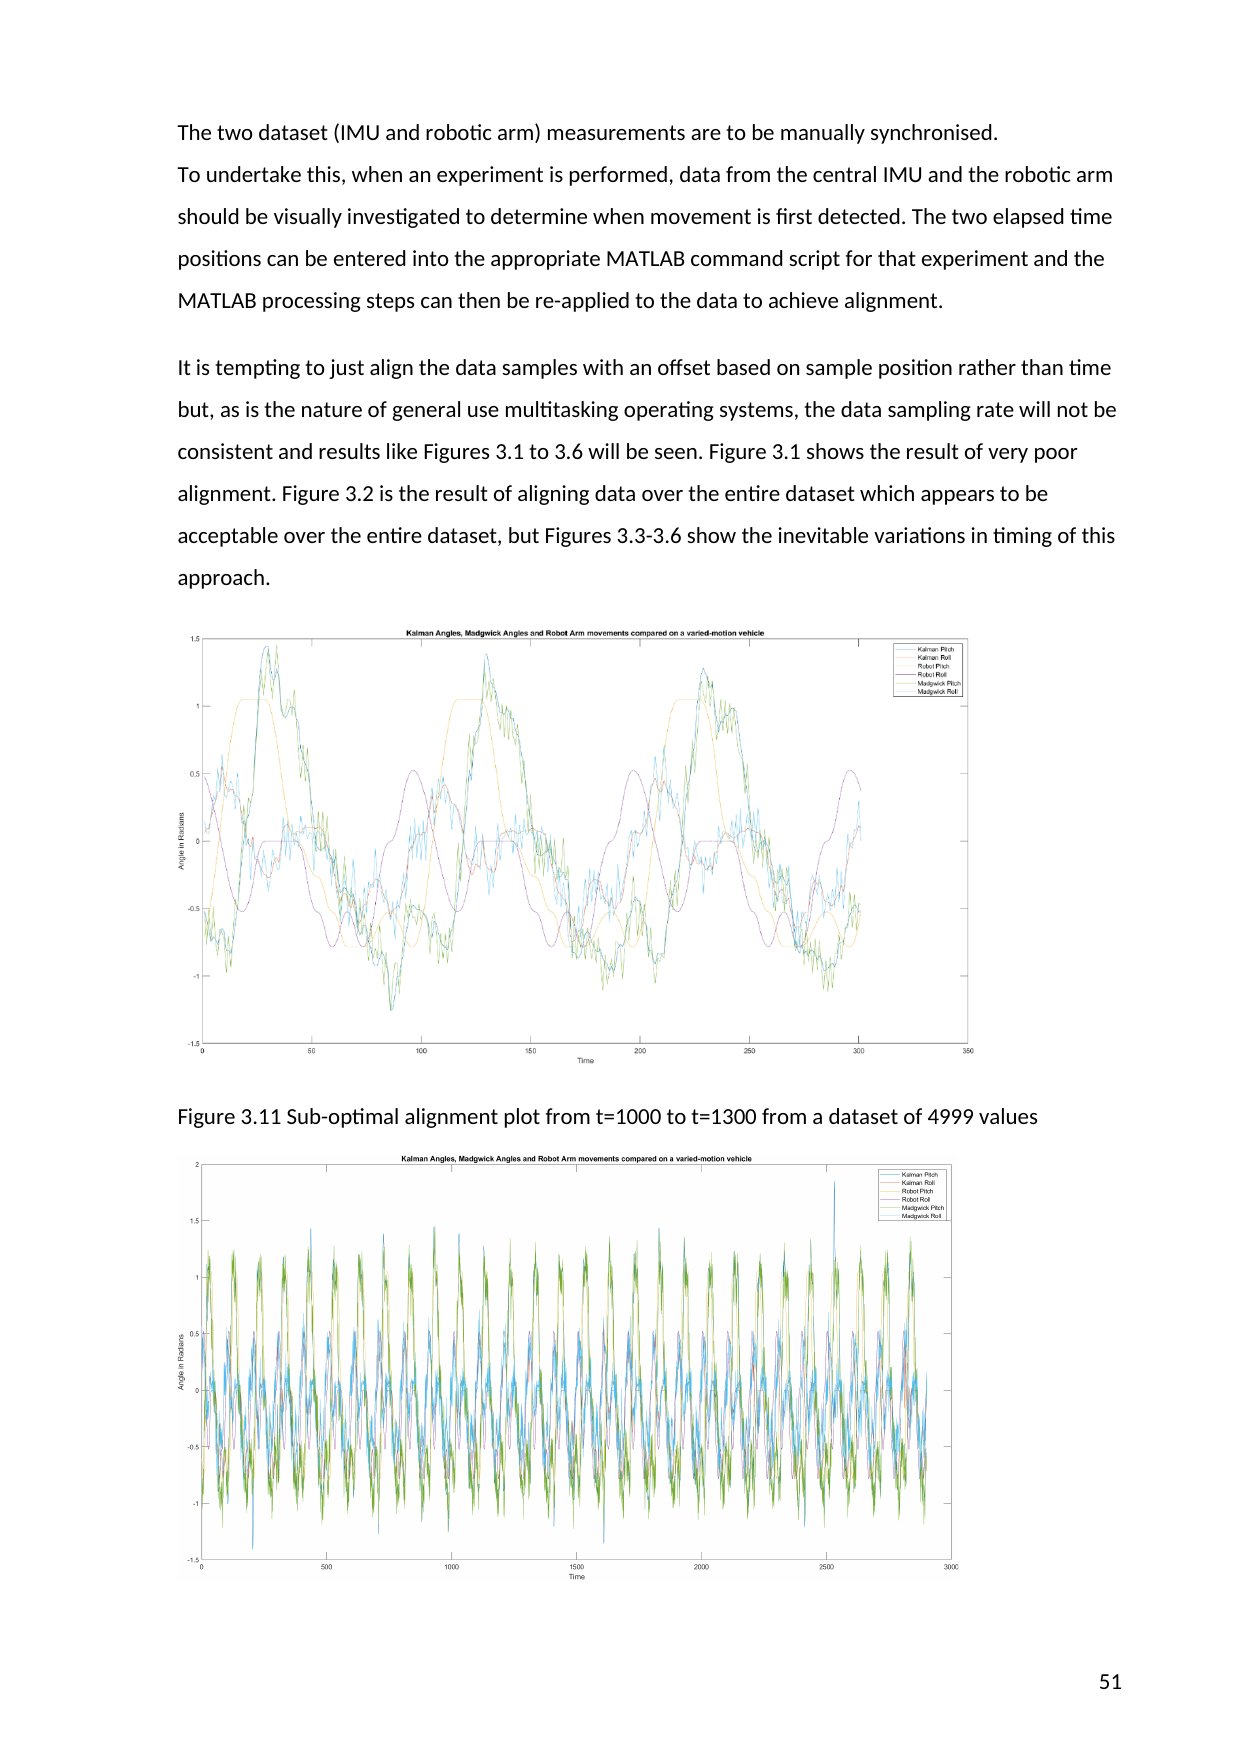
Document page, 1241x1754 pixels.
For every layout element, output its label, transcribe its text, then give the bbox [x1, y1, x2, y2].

picture [177, 1155, 959, 1580]
text It is tempting to just align the data samples with an offset based on sample position rather than time but, as is the nature of general use multitasking operating systems, the data sampling rate will not be consistent and results like Figures 3.1 to 3.6 will be seen. Figure 3.1 shows the result of very poor alignment. Figure 3.2 is the result of aligning data over the entire dataset which appears to be acceptable over the entire dataset, but Figures 3.3-3.6 show the inevitable variations in timing of this approach. [177, 353, 1122, 591]
picture [177, 630, 974, 1064]
text The two dataset (IMU and robotic arm) measurements are to be manually synchronised. To undertake this, when an experiment is performed, data from the central IMU and the robotic arm should be visually investigated to determine when movement is first detected. The two elapsed time positions can be entered into the appropriate MATLAB command script for that experiment and the MATLAB processing steps can then be re-applied to the data to achieve alignment. [177, 118, 1122, 314]
